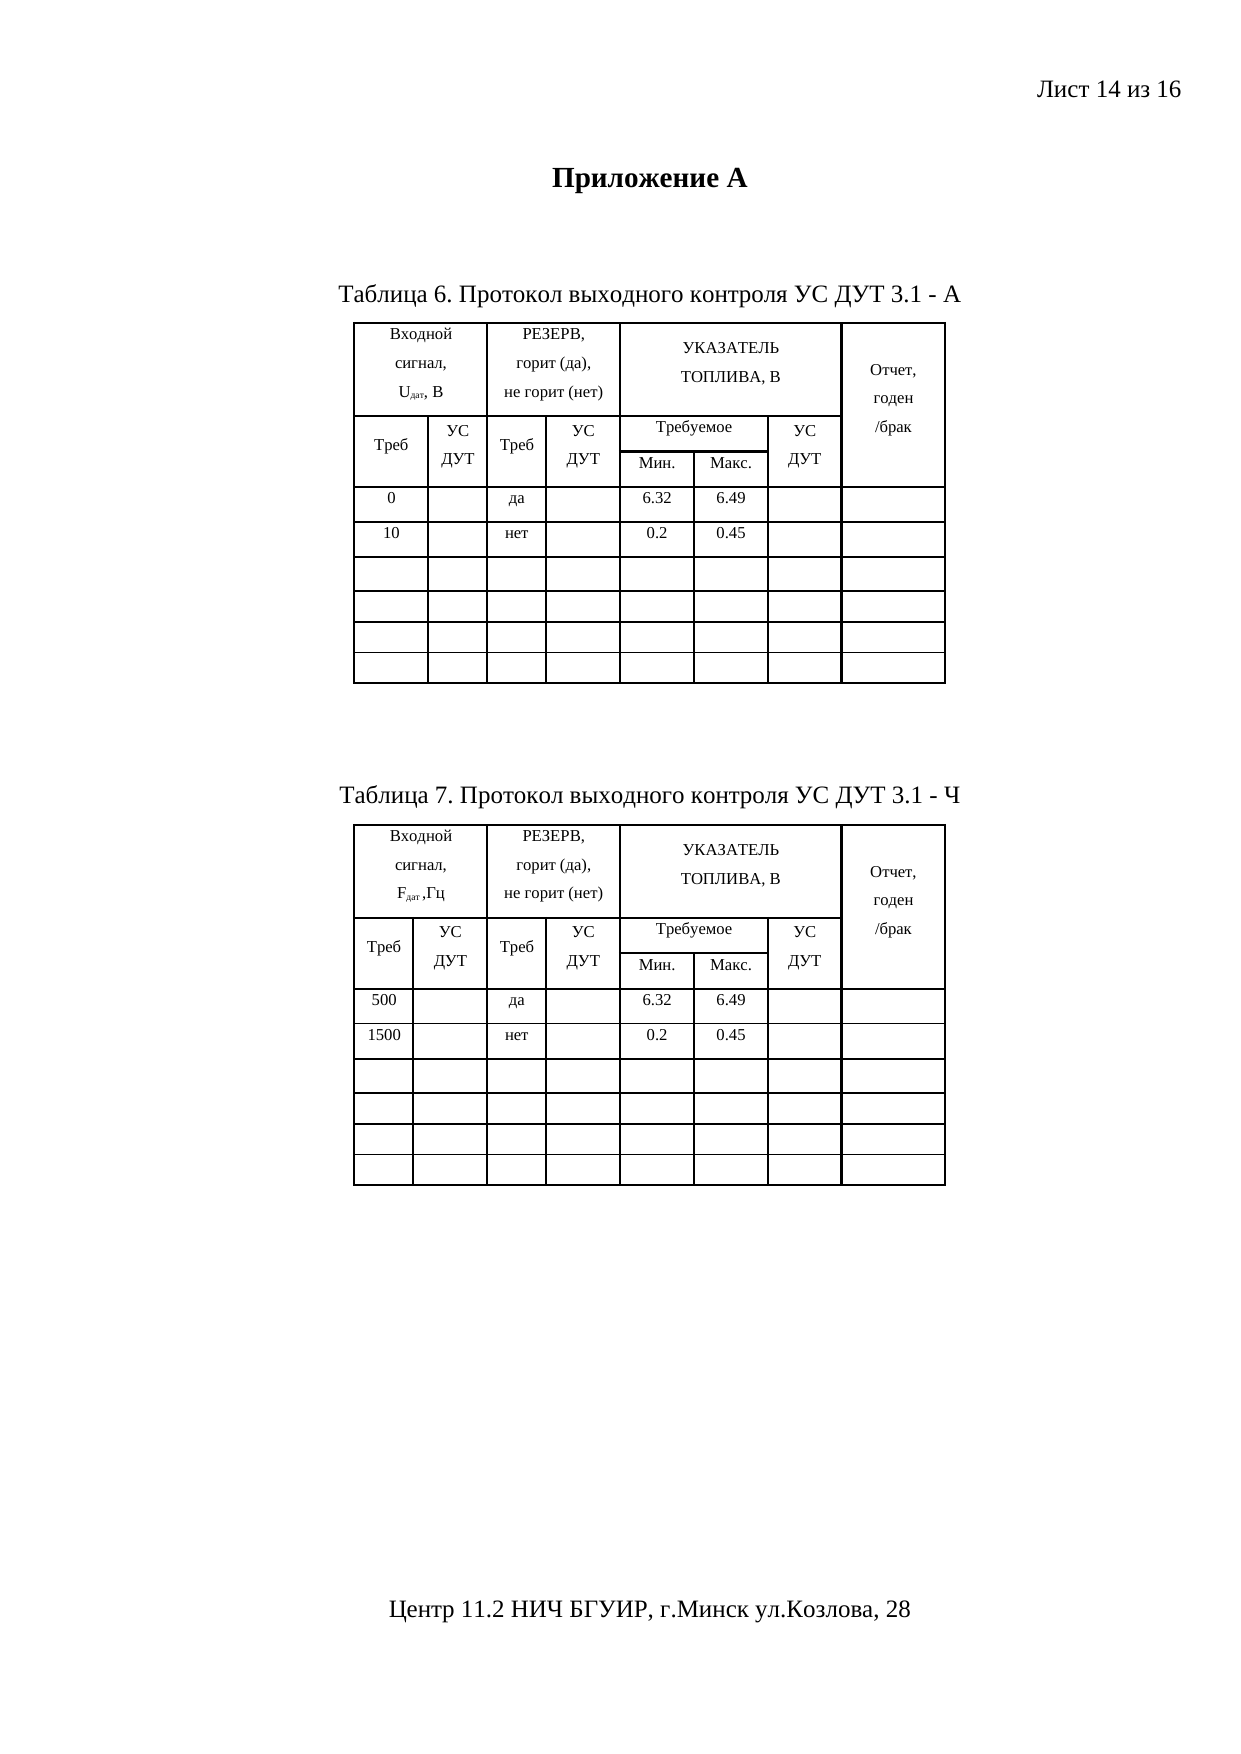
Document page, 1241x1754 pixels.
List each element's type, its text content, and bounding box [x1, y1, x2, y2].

table_header Входной сигнал, Fдат ,Гц [355, 826, 486, 917]
table_cell [843, 523, 944, 556]
table_cell 6.32 [621, 990, 693, 1023]
table_cell [621, 592, 693, 621]
table_cell [769, 1060, 840, 1092]
table_cell Мин. [621, 453, 693, 486]
table_cell [547, 1094, 619, 1123]
table_cell 0.45 [695, 523, 767, 556]
table_cell Макс. [695, 954, 767, 988]
table_cell [769, 990, 840, 1023]
table_cell [429, 558, 486, 590]
table_cell [843, 1125, 944, 1154]
table_cell 6.49 [695, 990, 767, 1023]
table_cell [414, 1060, 486, 1092]
table_cell [547, 1125, 619, 1154]
table_header Отчет, годен /брак [843, 324, 944, 486]
table_cell [695, 558, 767, 590]
table_cell [488, 592, 545, 621]
table_cell УС ДУТ [769, 919, 840, 988]
table_cell [769, 1024, 840, 1058]
table_cell [621, 623, 693, 652]
table_header Отчет, годен /брак [843, 826, 944, 988]
table_cell [695, 1155, 767, 1183]
table_cell [547, 623, 619, 652]
table_header УКАЗАТЕЛЬ ТОПЛИВА, В [621, 826, 840, 917]
table_cell 10 [355, 523, 427, 556]
table_cell [547, 1024, 619, 1058]
table_cell [621, 1060, 693, 1092]
table_cell Мин. [621, 954, 693, 988]
table_cell [843, 990, 944, 1023]
table_cell Требуемое [621, 417, 767, 450]
table_cell 6.32 [621, 488, 693, 521]
table_cell [547, 592, 619, 621]
table_header РЕЗЕРВ, горит (да), не горит (нет) [488, 324, 619, 415]
table_cell [429, 488, 486, 521]
table_cell [355, 592, 427, 621]
table_cell [621, 558, 693, 590]
table_cell [414, 990, 486, 1023]
table_cell Треб [488, 417, 545, 486]
table_cell [429, 653, 486, 682]
table_cell [414, 1024, 486, 1058]
text Таблица 7. Протокол выходного контроля УС ДУТ 3.1 - Ч [118, 781, 1181, 809]
table_cell [488, 1094, 545, 1123]
table_cell Треб [355, 417, 427, 486]
table_cell [355, 653, 427, 682]
table_cell [547, 558, 619, 590]
table_cell [769, 488, 840, 521]
table_cell [488, 623, 545, 652]
table_cell 0.2 [621, 1024, 693, 1058]
table_cell УС ДУТ [769, 417, 840, 486]
table_cell [547, 523, 619, 556]
table_cell [695, 592, 767, 621]
table_cell [843, 1024, 944, 1058]
table_cell [547, 488, 619, 521]
table_cell [843, 1060, 944, 1092]
table_cell [843, 558, 944, 590]
table_cell [414, 1155, 486, 1183]
table_cell [621, 653, 693, 682]
table_cell [355, 1155, 412, 1183]
table_cell [355, 558, 427, 590]
table_cell нет [488, 1024, 545, 1058]
table_cell [355, 1094, 412, 1123]
table_cell [429, 523, 486, 556]
table_cell [769, 623, 840, 652]
table_cell 6.49 [695, 488, 767, 521]
table_cell Треб [355, 919, 412, 988]
table_cell [695, 653, 767, 682]
table_cell [769, 1125, 840, 1154]
table_cell УС ДУТ [547, 919, 619, 988]
table_cell [843, 592, 944, 621]
table_cell [355, 1060, 412, 1092]
table_cell [547, 1155, 619, 1183]
table_cell [843, 1094, 944, 1123]
table_cell УС ДУТ [547, 417, 619, 486]
table_cell [547, 653, 619, 682]
table_cell [695, 1125, 767, 1154]
table_cell [769, 1094, 840, 1123]
table_header РЕЗЕРВ, горит (да), не горит (нет) [488, 826, 619, 917]
table_cell 0.2 [621, 523, 693, 556]
table_cell 1500 [355, 1024, 412, 1058]
table_cell УС ДУТ [414, 919, 486, 988]
text Приложение А [118, 160, 1181, 193]
table_cell [843, 488, 944, 521]
table_cell [355, 1125, 412, 1154]
table_cell да [488, 488, 545, 521]
table_cell [843, 1155, 944, 1183]
table_cell [621, 1125, 693, 1154]
table_cell Макс. [695, 453, 767, 486]
table_cell [769, 523, 840, 556]
table_cell [843, 653, 944, 682]
table_cell [547, 990, 619, 1023]
table_cell [429, 592, 486, 621]
table_cell [695, 1094, 767, 1123]
table_cell Требуемое [621, 919, 767, 952]
table_cell 0.45 [695, 1024, 767, 1058]
table_cell Треб [488, 919, 545, 988]
table_cell [488, 558, 545, 590]
table_cell нет [488, 523, 545, 556]
table_cell УС ДУТ [429, 417, 486, 486]
table_cell [488, 653, 545, 682]
table_cell [769, 1155, 840, 1183]
table_cell 500 [355, 990, 412, 1023]
table_cell [843, 623, 944, 652]
table_cell [769, 558, 840, 590]
table_cell [355, 623, 427, 652]
table_cell [621, 1155, 693, 1183]
table_cell [488, 1155, 545, 1183]
table_cell 0 [355, 488, 427, 521]
table_cell [429, 623, 486, 652]
table_cell [488, 1125, 545, 1154]
table_cell [695, 623, 767, 652]
table_cell [414, 1094, 486, 1123]
table_header Входной сигнал, Uдат, В [355, 324, 486, 415]
table_cell [547, 1060, 619, 1092]
table_cell да [488, 990, 545, 1023]
table_cell [414, 1125, 486, 1154]
table_header УКАЗАТЕЛЬ ТОПЛИВА, В [621, 324, 840, 415]
table_cell [769, 653, 840, 682]
table_cell [769, 592, 840, 621]
table_cell [695, 1060, 767, 1092]
table_cell [621, 1094, 693, 1123]
table_cell [488, 1060, 545, 1092]
text Таблица 6. Протокол выходного контроля УС ДУТ 3.1 - А [118, 279, 1181, 307]
